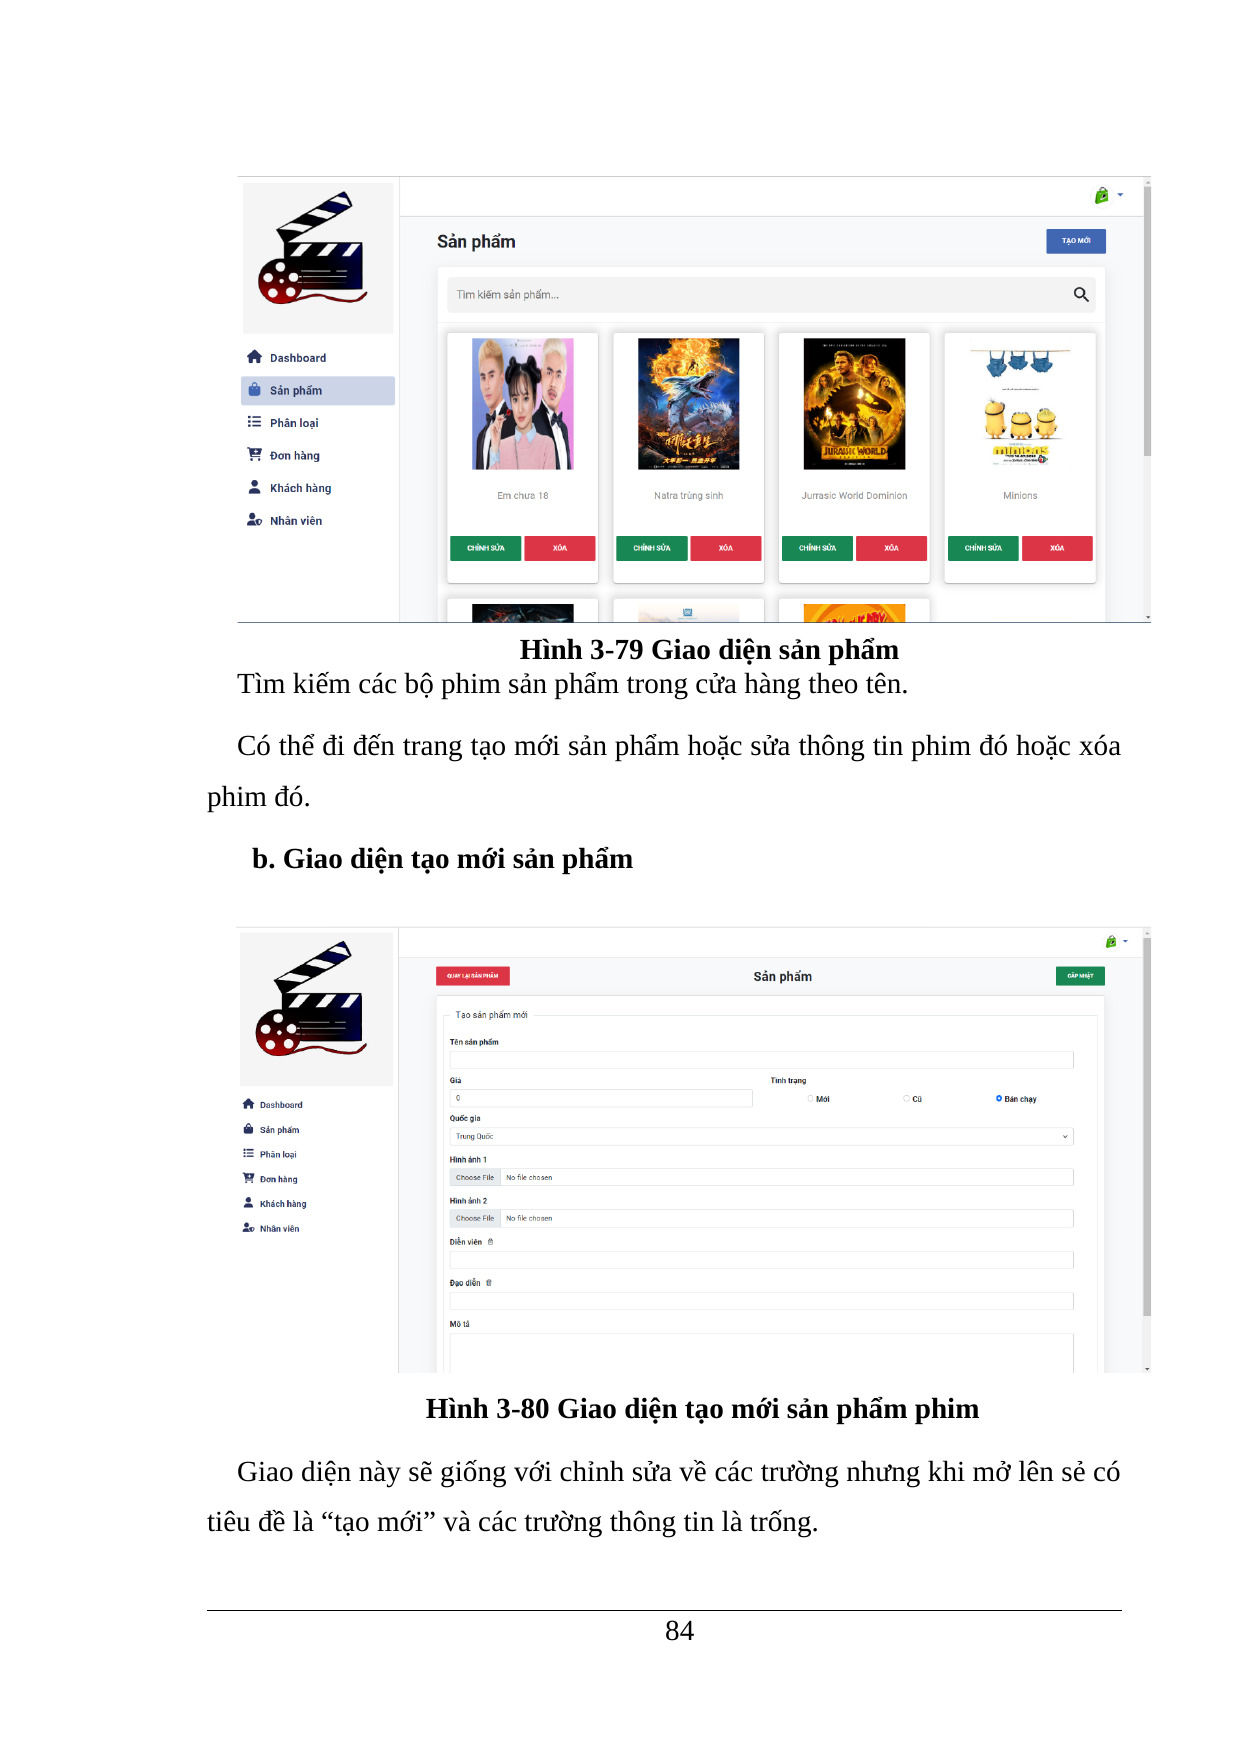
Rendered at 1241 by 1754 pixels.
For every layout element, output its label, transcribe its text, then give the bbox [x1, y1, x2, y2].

picture [237, 176, 1152, 623]
picture [235, 926, 1152, 1373]
subtitle Giao diện tạo mới sản phẩm [252, 842, 1122, 875]
text Có thể đi đến trang tạo mới sản phẩm hoặc sửa thông tin phim đó hoặc xóa phim đó. [207, 728, 1122, 812]
